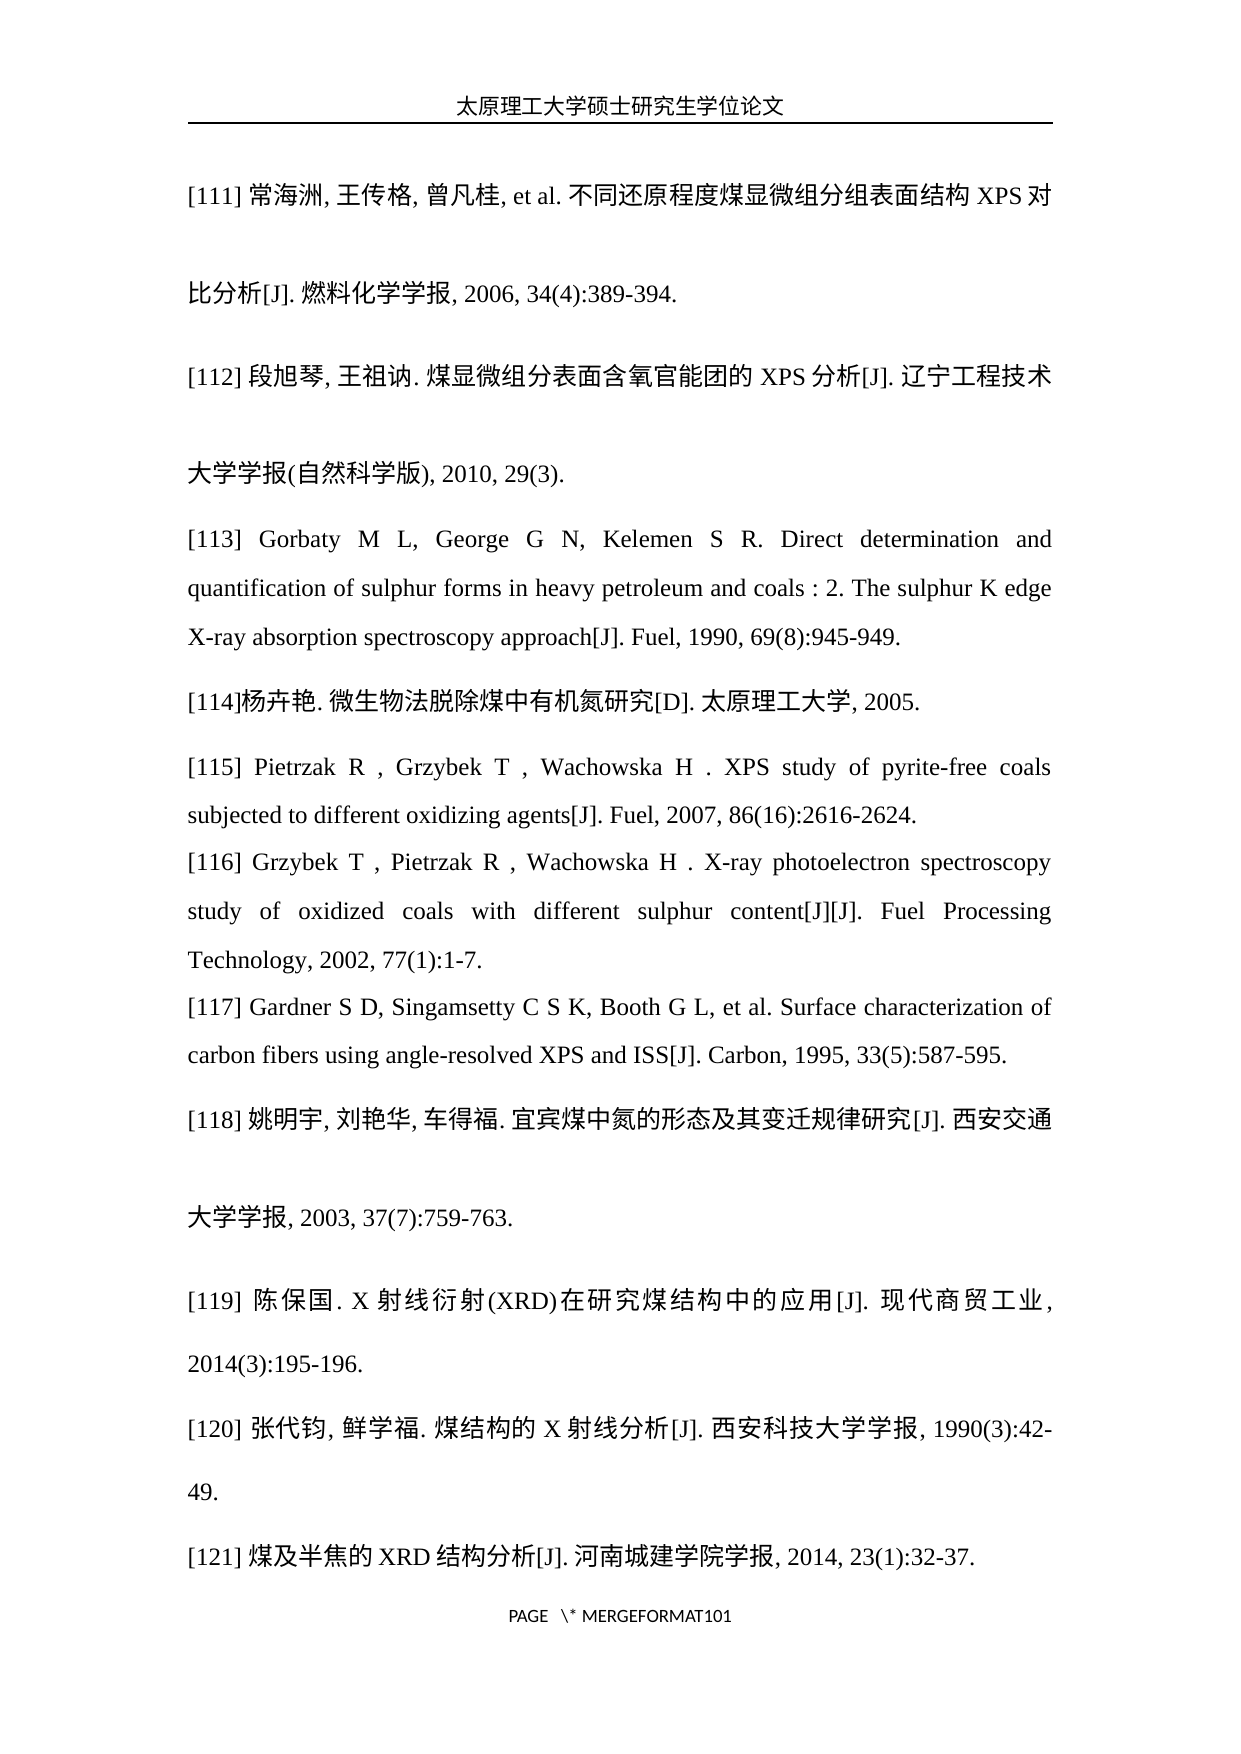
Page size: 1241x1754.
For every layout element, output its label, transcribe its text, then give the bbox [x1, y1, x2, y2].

text [117] Gardner S D, Singamsetty C S K, Booth G L, et al. Surface characterization of carbon fibers using angle-resolved XPS and ISS[J]. Carbon, 1995, 33(5):587-595. [187, 990, 1053, 1071]
text [112] 段旭琴, 王祖讷. 煤显微组分表面含氧官能团的XPS分析[J]. 辽宁工程技术大学学报(自然科学版), 2010, 29(3). [187, 342, 1053, 504]
text [115] Pietrzak R , Grzybek T , Wachowska H . XPS study of pyrite-free coals subjected to different oxidizing agents[J]. Fuel, 2007, 86(16):2616-2624. [187, 750, 1053, 831]
text [114]杨卉艳. 微生物法脱除煤中有机氮研究[D]. 太原理工大学, 2005. [187, 667, 1053, 732]
text [118] 姚明宇, 刘艳华, 车得福. 宜宾煤中氮的形态及其变迁规律研究[J]. 西安交通大学学报, 2003, 37(7):759-763. [187, 1086, 1053, 1248]
text [116] Grzybek T , Pietrzak R , Wachowska H . X-ray photoelectron spectroscopy study of oxidized coals with different sulphur content[J][J]. Fuel Processing Technology, 2002, 77(1):1-7. [187, 846, 1053, 976]
text [119] 陈保国. X射线衍射(XRD)在研究煤结构中的应用[J]. 现代商贸工业, 2014(3):195-196. [187, 1266, 1053, 1380]
text [121] 煤及半焦的XRD结构分析[J]. 河南城建学院学报, 2014, 23(1):32-37. [187, 1522, 1053, 1587]
text [111] 常海洲, 王传格, 曾凡桂, et al. 不同还原程度煤显微组分组表面结构XPS对比分析[J]. 燃料化学学报, 2006, 34(4):389-394. [187, 161, 1053, 324]
text [113] Gorbaty M L, George G N, Kelemen S R. Direct determination and quantification of sulphur forms in heavy petroleum and coals : 2. The sulphur K edge X-ray absorption spectroscopy approach[J]. Fuel, 1990, 69(8):945-949. [187, 522, 1053, 652]
text [120] 张代钧, 鲜学福. 煤结构的X射线分析[J]. 西安科技大学学报, 1990(3):42-49. [187, 1394, 1053, 1508]
